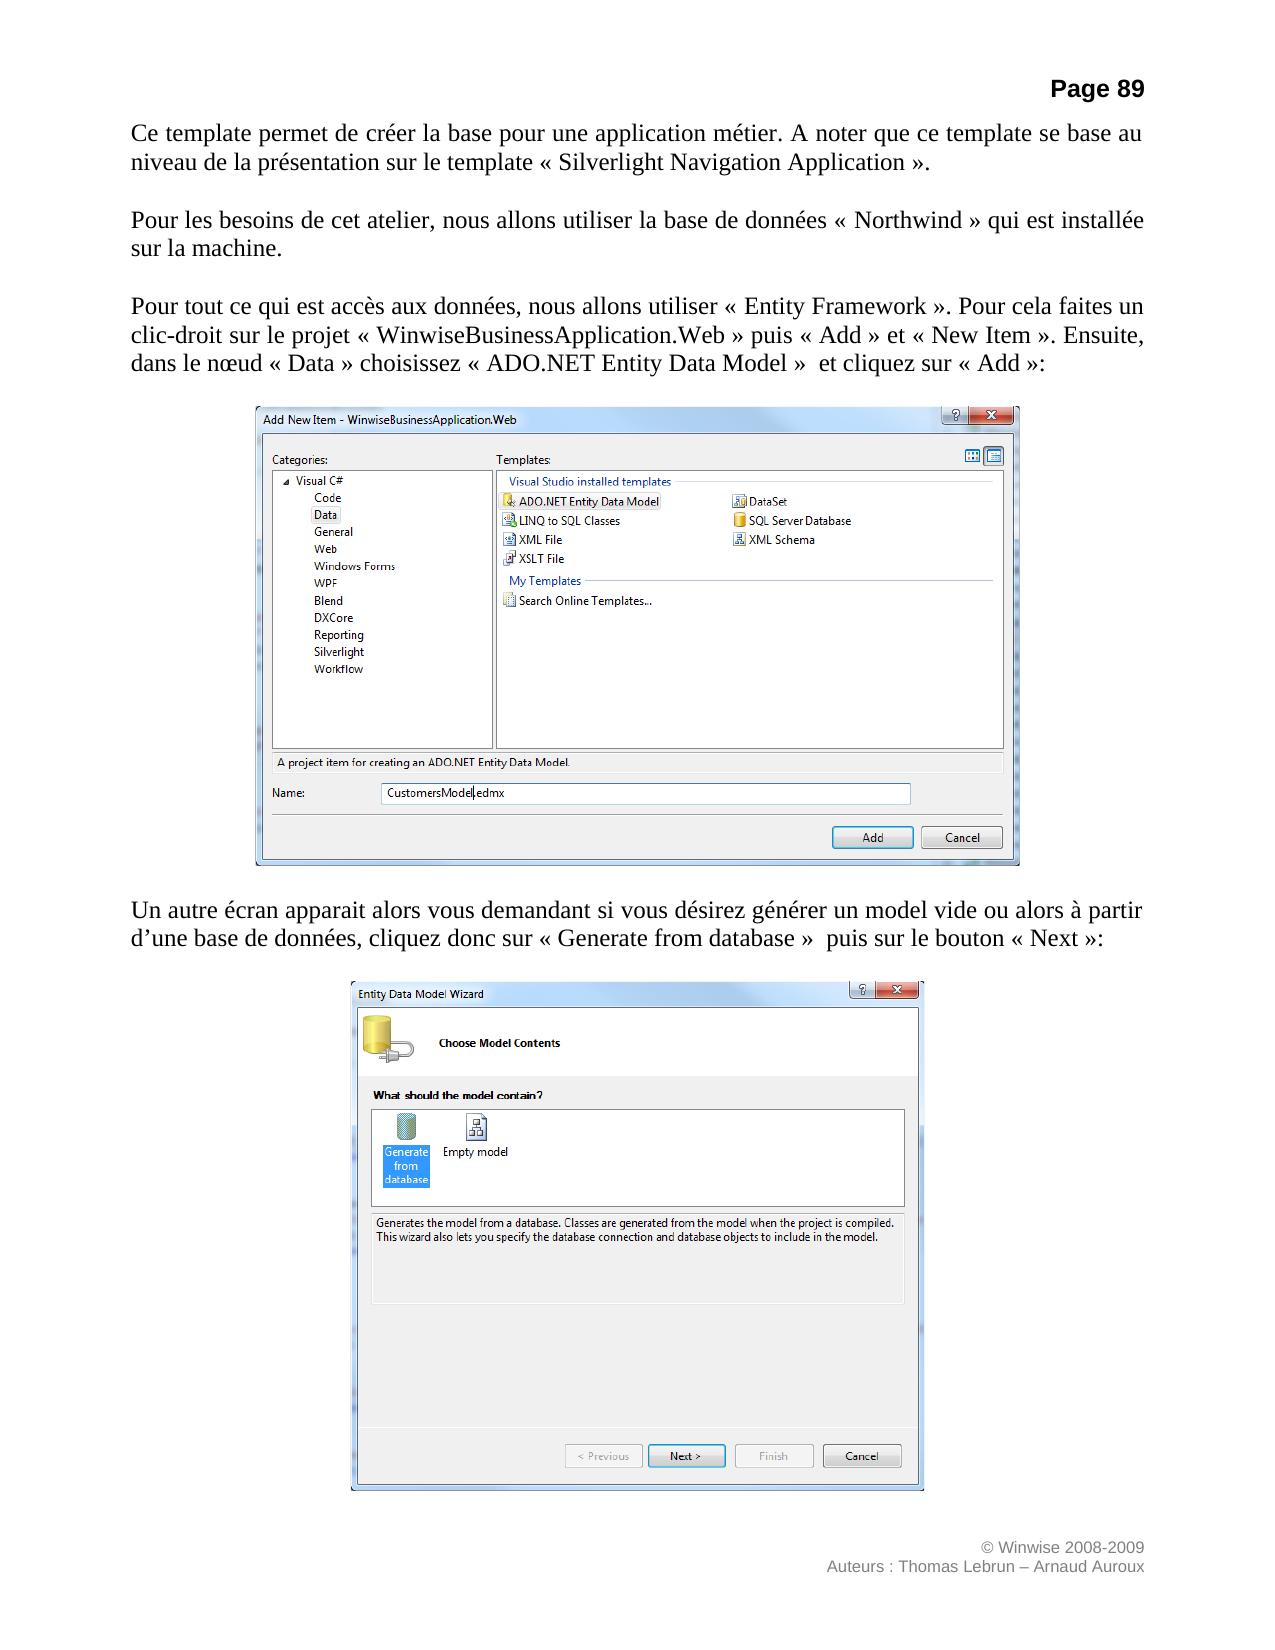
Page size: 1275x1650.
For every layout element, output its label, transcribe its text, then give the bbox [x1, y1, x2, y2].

text Pour tout ce qui est accès aux données, nous allons utiliser « Entity Framework ». Pour cela faites un clic-droit sur le projet « WinwiseBusinessApplication.Web » puis « Add » et « New Item ». Ensuite, dans le nœud « Data » choisissez « ADO.NET Entity Data Model » et cliquez sur « Add »: [131, 291, 1144, 377]
text Un autre écran apparait alors vous demandant si vous désirez générer un model vide ou alors à partir d’une base de données, cliquez donc sur « Generate from database » puis sur le bouton « Next »: [131, 895, 1144, 952]
text Ce template permet de créer la base pour une application métier. A noter que ce template se base au niveau de la présentation sur le template « Silverlight Navigation Application ». [131, 118, 1144, 176]
picture [255, 406, 1020, 866]
picture [350, 981, 925, 1491]
text Pour les besoins de cet atelier, nous allons utiliser la base de données « Northwind » qui est installée sur la machine. [131, 205, 1144, 262]
